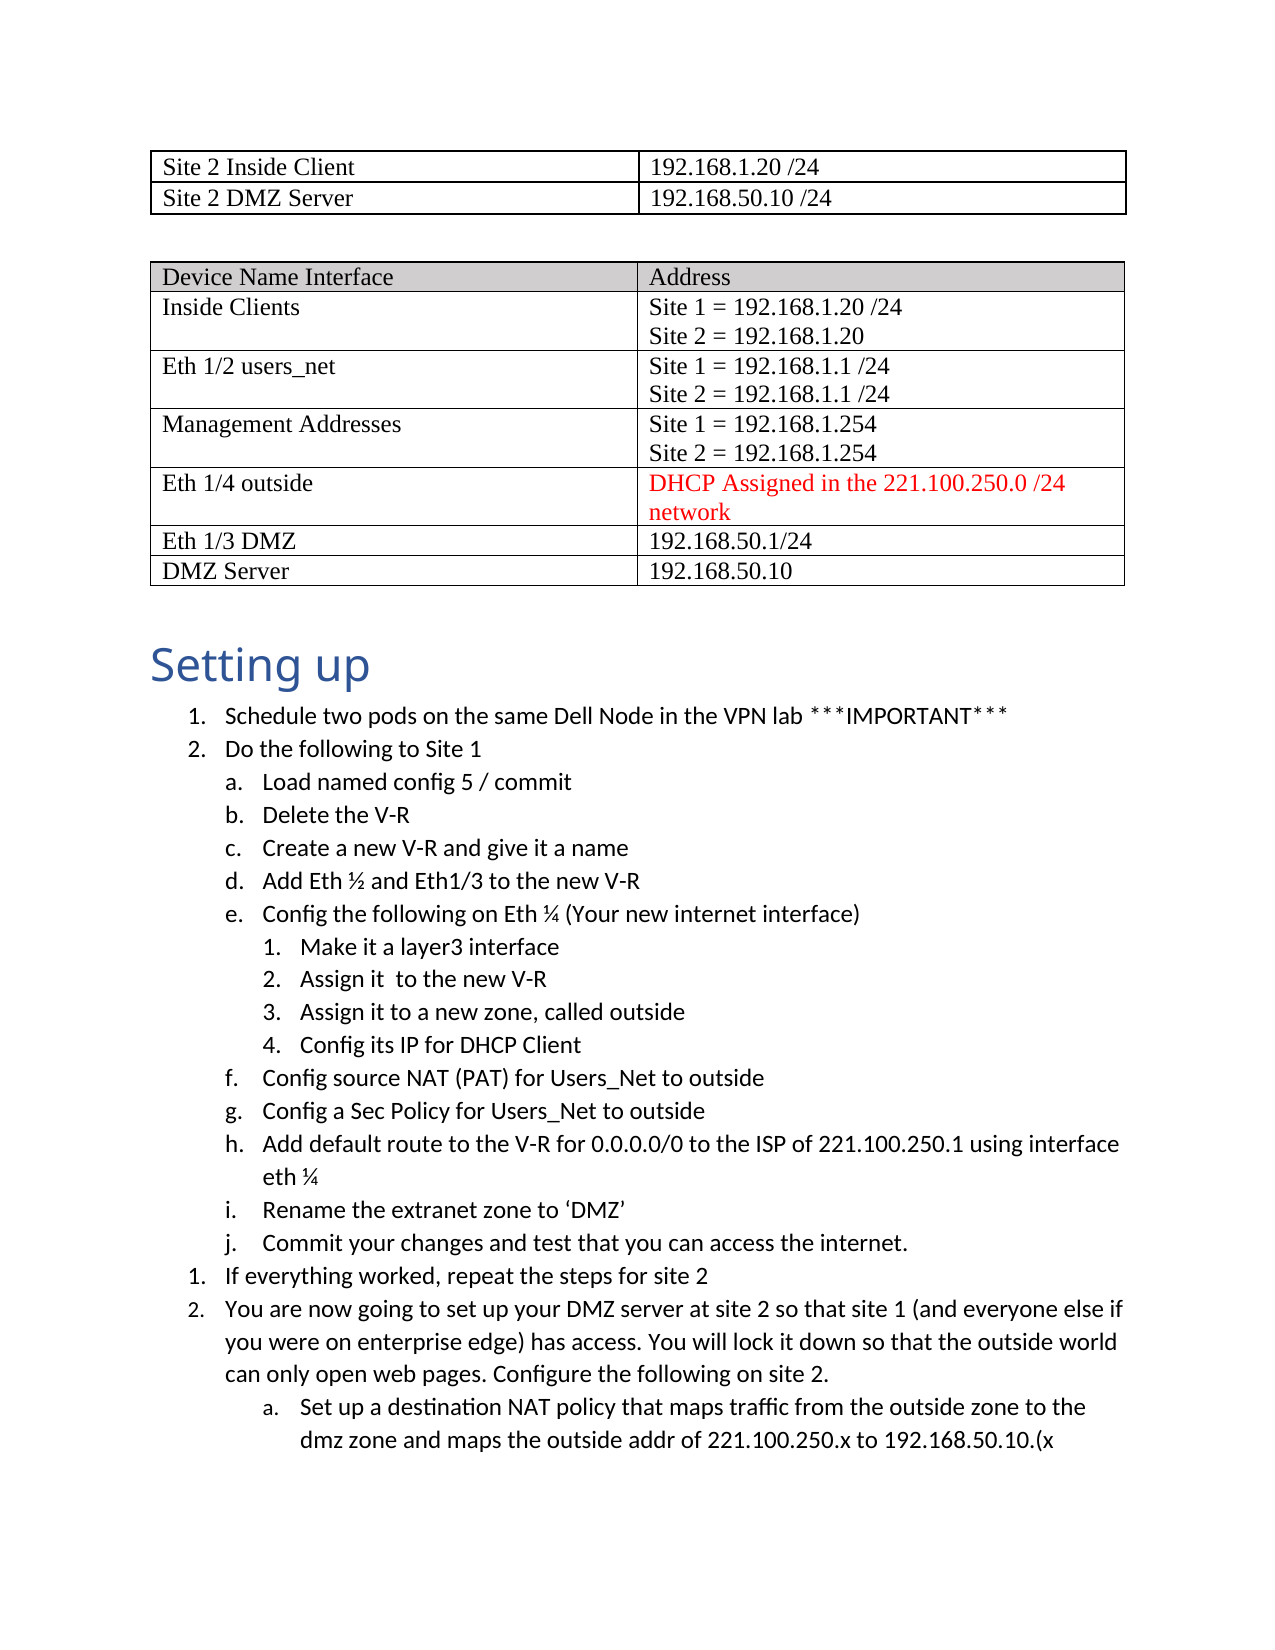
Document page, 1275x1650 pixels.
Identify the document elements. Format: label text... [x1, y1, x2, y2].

list Load named config 5 / commit [225, 766, 1125, 797]
subtitle Setting up [150, 633, 1125, 695]
list Config the following on Eth ¼ (Your new internet interface) [225, 898, 1125, 928]
list Rename the extranet zone to ‘DMZ’ [225, 1194, 1125, 1224]
table_cell 192.168.50.1/24 [638, 526, 1124, 555]
table_cell 192.168.50.10 [638, 556, 1124, 585]
table_cell Site 2 Inside Client [152, 152, 638, 181]
table_cell Site 1 = 192.168.1.20 /24 Site 2 = 192.168.1.20 [638, 292, 1124, 350]
list Make it a layer3 interface [262, 931, 1125, 961]
list You are now going to set up your DMZ server at site 2 so that site 1 (and everyone else if you were on enterprise edge) has access. You will lock it down so that the outside world can only open web pages. Configure the following on site 2. [187, 1293, 1125, 1389]
list Schedule two pods on the same Dell Node in the VPN lab ***IMPORTANT*** [187, 700, 1125, 731]
list Config a Sec Policy for Users_Net to outside [225, 1095, 1125, 1126]
table_cell Site 2 DMZ Server [152, 183, 638, 212]
list Commit your changes and test that you can access the internet. [225, 1227, 1125, 1257]
list Delete the V-R [225, 799, 1125, 829]
table_cell Eth 1/2 users_net [151, 351, 637, 408]
list Create a new V-R and give it a name [225, 832, 1125, 862]
list If everything worked, repeat the steps for site 2 [187, 1260, 1125, 1290]
table_header Address [638, 263, 1124, 291]
table_cell Inside Clients [151, 292, 637, 350]
list Assign it to a new zone, called outside [262, 996, 1125, 1027]
table_header Device Name Interface [151, 263, 637, 291]
table_cell DHCP Assigned in the 221.100.250.0 /24 network [638, 468, 1124, 525]
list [262, 1391, 1125, 1455]
list Do the following to Site 1 [187, 733, 1125, 764]
table_cell Eth 1/4 outside [151, 468, 637, 525]
list Config source NAT (PAT) for Users_Net to outside [225, 1062, 1125, 1093]
list Assign it to the new V-R [262, 963, 1125, 994]
table_cell Management Addresses [151, 409, 637, 467]
list Config its IP for DHCP Client [262, 1029, 1125, 1060]
table_cell 192.168.1.20 /24 [640, 152, 1125, 181]
table_cell DMZ Server [151, 556, 637, 585]
table_cell 192.168.50.10 /24 [640, 183, 1125, 212]
table_cell Eth 1/3 DMZ [151, 526, 637, 555]
list Add default route to the V-R for 0.0.0.0/0 to the ISP of 221.100.250.1 using interface eth ¼ [225, 1128, 1125, 1192]
table_cell Site 1 = 192.168.1.1 /24 Site 2 = 192.168.1.1 /24 [638, 351, 1124, 408]
list Add Eth ½ and Eth1/3 to the new V-R [225, 865, 1125, 895]
table_cell Site 1 = 192.168.1.254 Site 2 = 192.168.1.254 [638, 409, 1124, 467]
